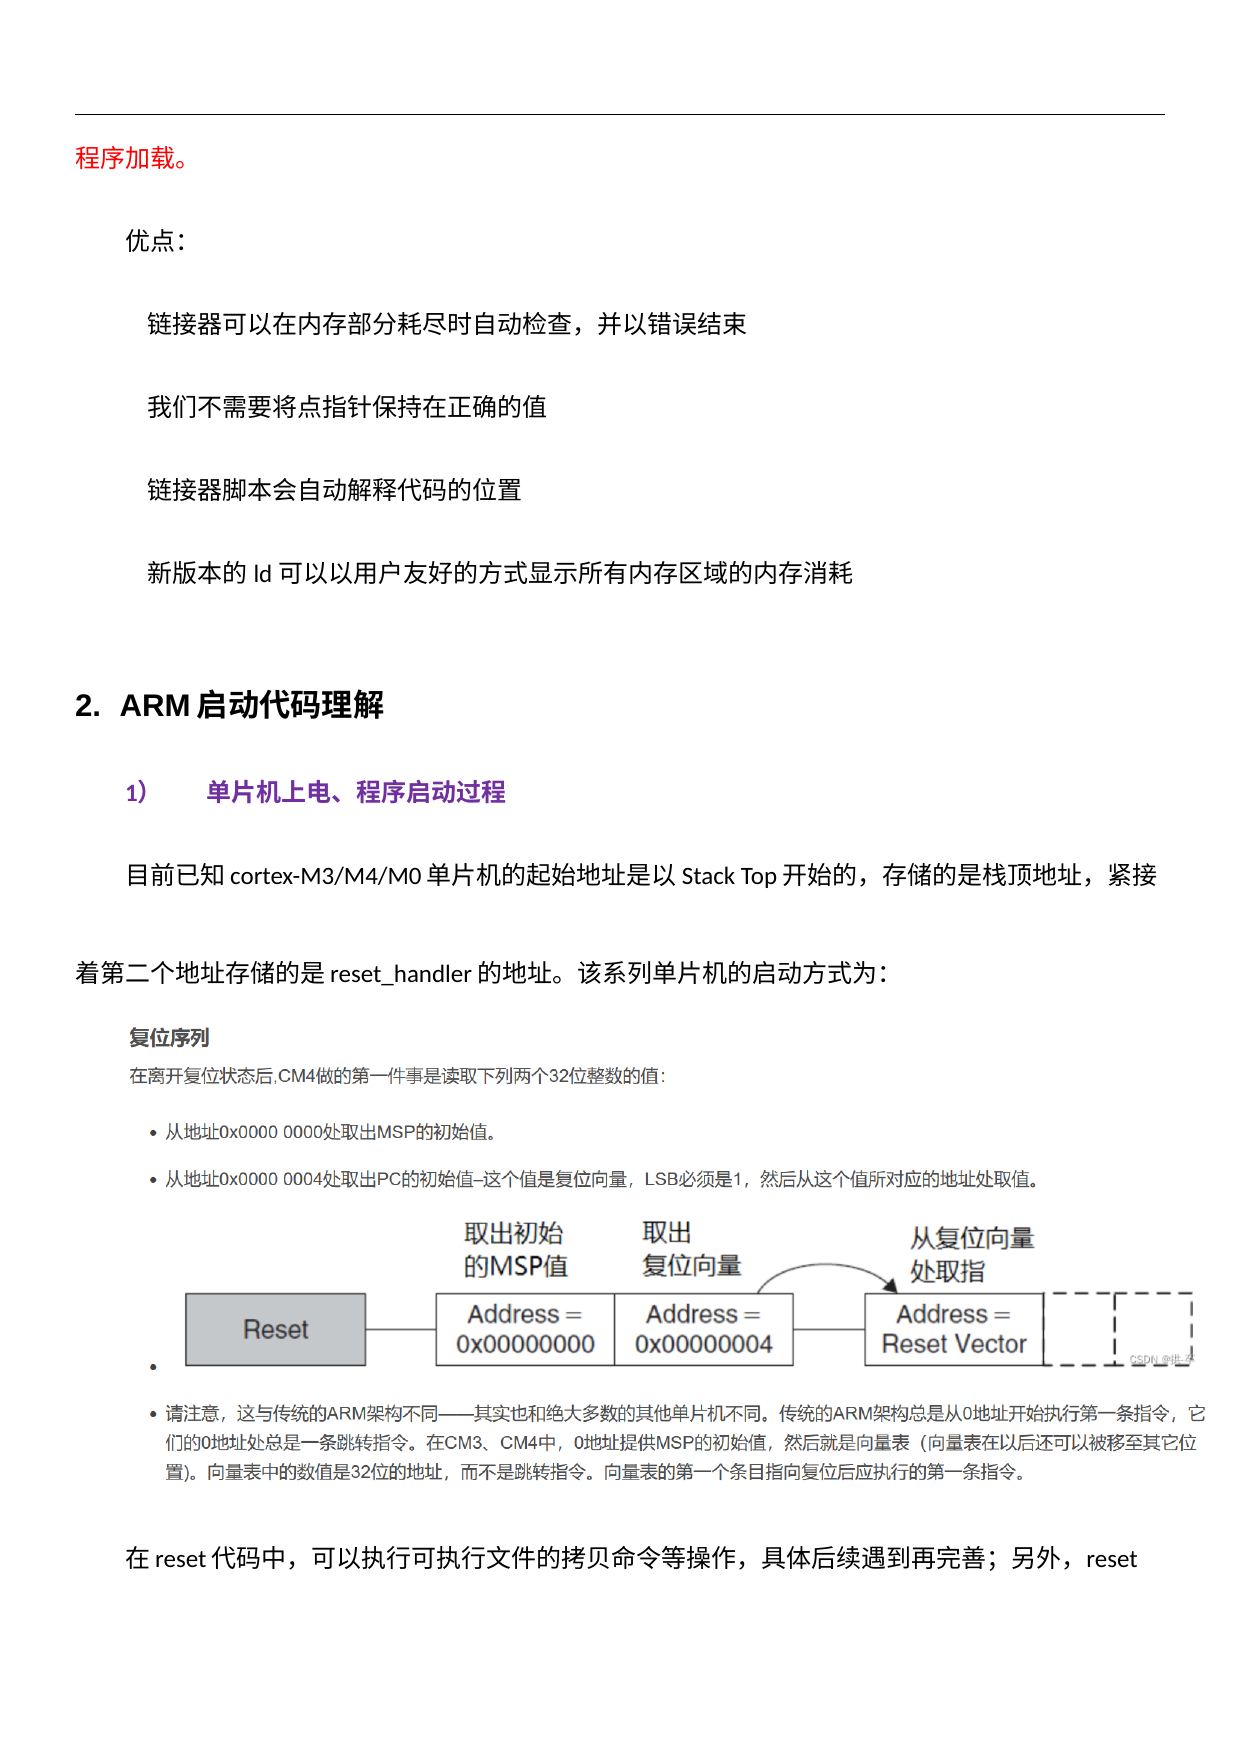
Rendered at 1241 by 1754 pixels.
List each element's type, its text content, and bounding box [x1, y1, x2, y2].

text 目前已知cortex-M3/M4/M0单片机的起始地址是以Stack Top开始的，存储的是栈顶地址，紧接着第二个地址存储的是reset_handler的地址。该系列单片机的启动方式为： [75, 841, 1165, 1004]
text 链接器可以在内存部分耗尽时自动检查，并以错误结束 [75, 290, 1165, 355]
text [75, 124, 1165, 189]
text 链接器脚本会自动解释代码的位置 [75, 456, 1165, 521]
text 新版本的 ld 可以以用户友好的方式显示所有内存区域的内存消耗 [75, 539, 1165, 604]
list 单片机上电、程序启动过程 [125, 758, 1165, 823]
text 优点： [75, 207, 1165, 272]
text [75, 1524, 1165, 1589]
subtitle ARM启动代码理解 [75, 670, 1165, 735]
text 我们不需要将点指针保持在正确的值 [75, 373, 1165, 438]
